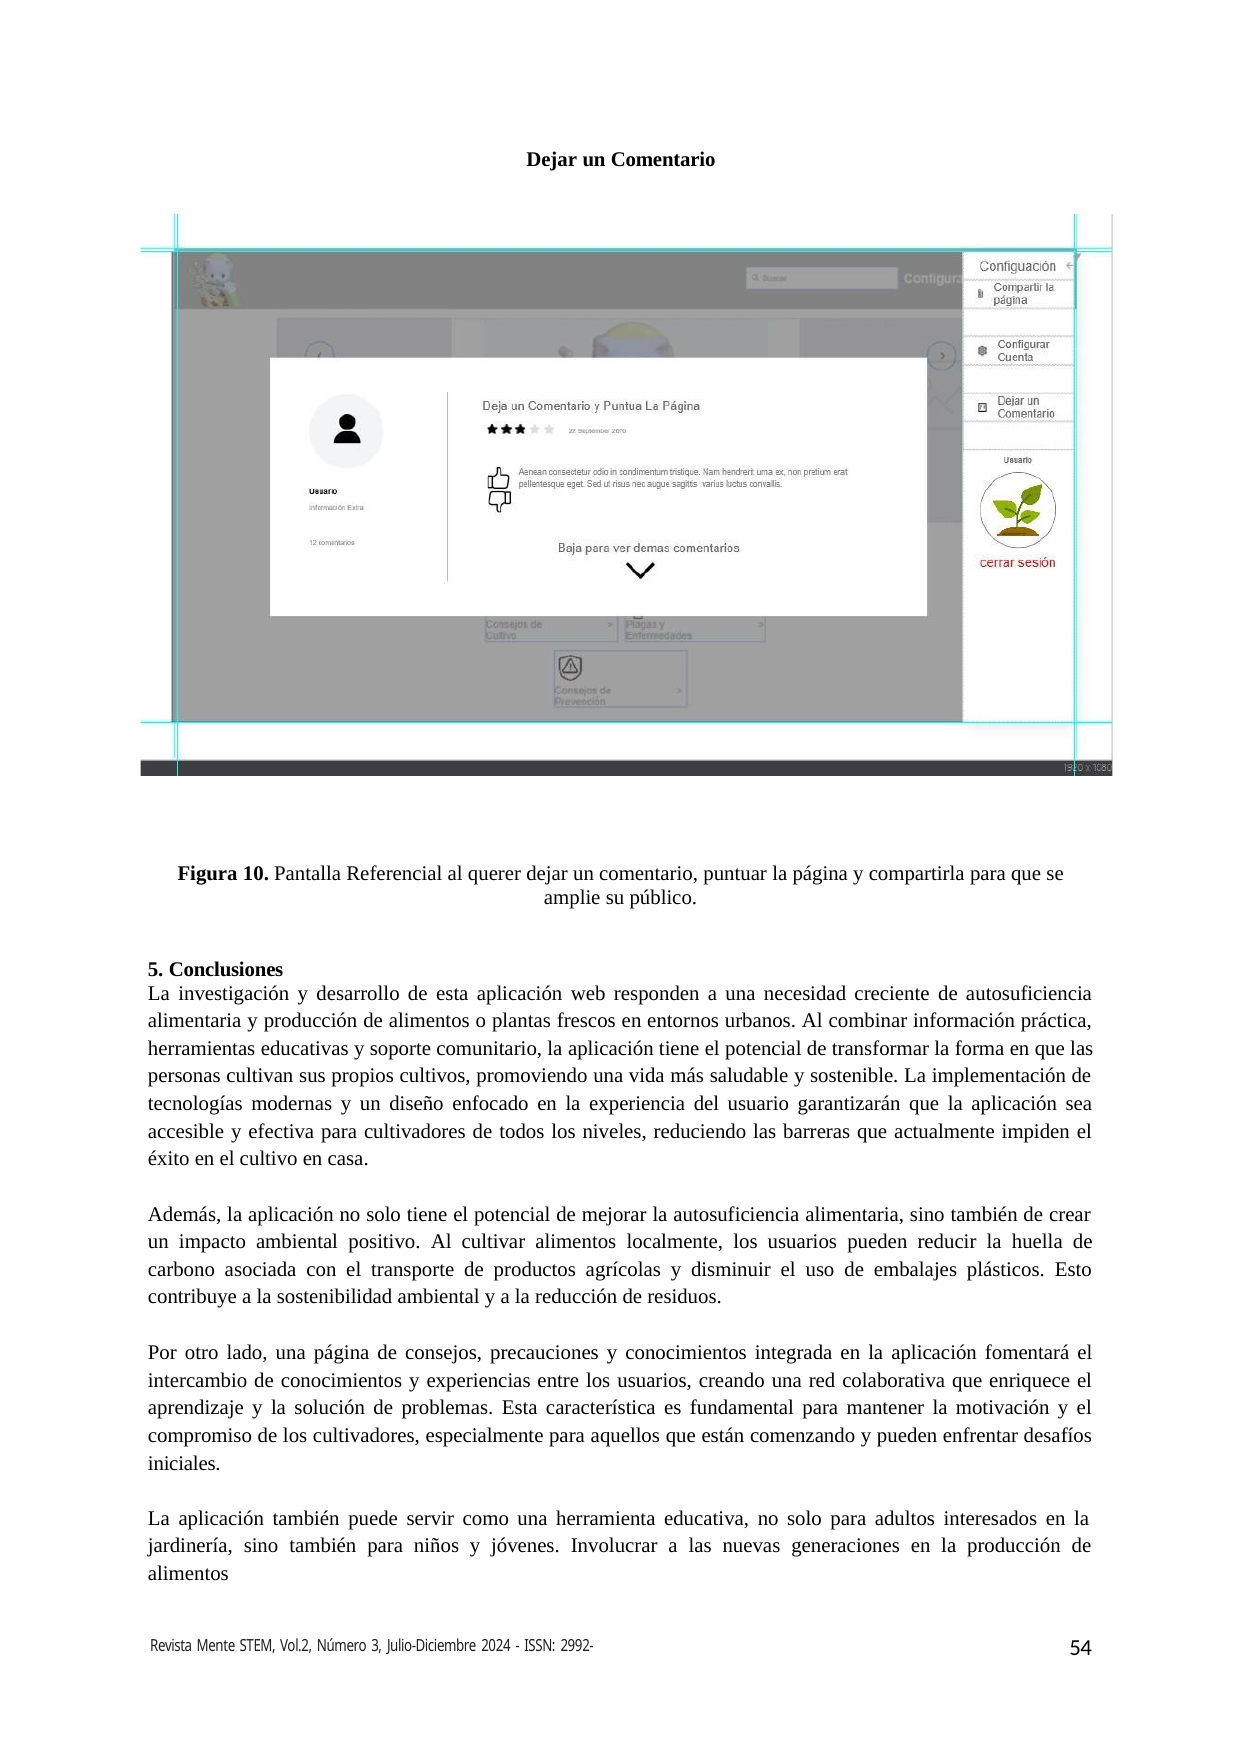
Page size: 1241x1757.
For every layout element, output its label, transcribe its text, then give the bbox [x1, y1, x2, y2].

text La aplicación también puede servir como una herramienta educativa, no solo para adultos interesados en la jardinería, sino también para niños y jóvenes. Involucrar a las nuevas generaciones en la producción de alimentos [148, 1505, 1092, 1585]
text Por otro lado, una página de consejos, precauciones y conocimientos integrada en la aplicación fomentará el intercambio de conocimientos y experiencias entre los usuarios, creando una red colaborativa que enriquece el aprendizaje y la solución de problemas. Esta característica es fundamental para mantener la motivación y el compromiso de los cultivadores, especialmente para aquellos que están comenzando y pueden enfrentar desafíos iniciales. [148, 1340, 1094, 1474]
text Figura 10. Pantalla Referencial al querer dejar un comentario, puntuar la página y compartirla para que se amplie su público. [156, 861, 1085, 909]
text La investigación y desarrollo de esta aplicación web responden a una necesidad creciente de autosuficiencia alimentaria y producción de alimentos o plantas frescos en entornos urbanos. Al combinar información práctica, herramientas educativas y soporte comunitario, la aplicación tiene el potencial de transformar la forma en que las personas cultivan sus propios cultivos, promoviendo una vida más saludable y sostenible. La implementación de tecnologías modernas y un diseño enfocado en la experiencia del usuario garantizarán que la aplicación sea accesible y efectiva para cultivadores de todos los niveles, reduciendo las barreras que actualmente impiden el éxito en el cultivo en casa. [148, 981, 1093, 1170]
subtitle Dejar un Comentario [157, 146, 1085, 171]
picture [140, 214, 1113, 776]
subtitle Conclusiones [148, 957, 1166, 981]
text Además, la aplicación no solo tiene el potencial de mejorar la autosuficiencia alimentaria, sino también de crear un impacto ambiental positivo. Al cultivar alimentos localmente, los usuarios pueden reducir la huella de carbono asociada con el transporte de productos agrícolas y disminuir el uso de embalajes plásticos. Esto contribuye a la sostenibilidad ambiental y a la reducción de residuos. [148, 1202, 1093, 1308]
